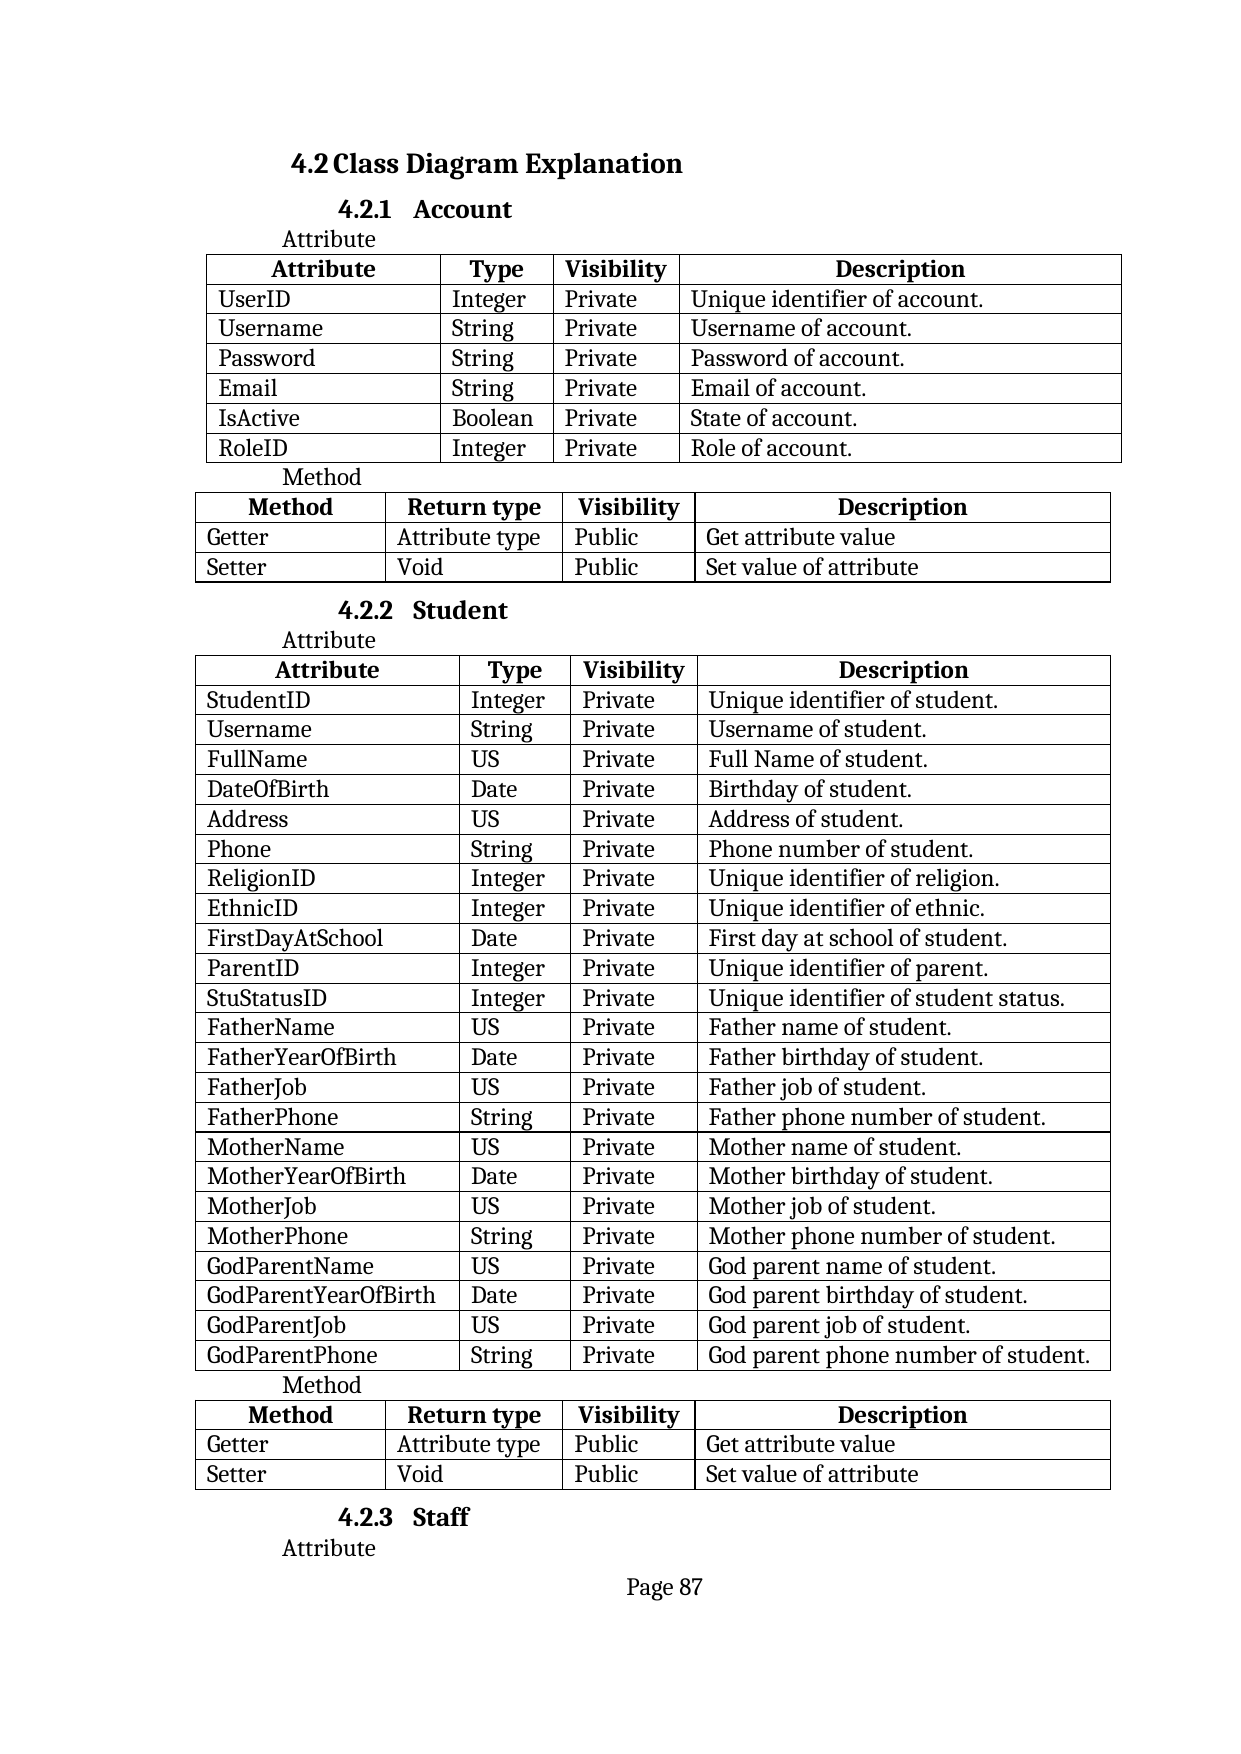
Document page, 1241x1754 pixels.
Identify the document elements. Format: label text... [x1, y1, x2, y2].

table_header Description [696, 493, 1110, 522]
table_cell Private [571, 894, 697, 923]
table_header Attribute [207, 255, 440, 283]
table_cell Private [554, 344, 679, 373]
table_cell Phone number of student. [698, 835, 1110, 863]
text Attribute [207, 225, 1122, 254]
table_cell Integer [460, 894, 570, 923]
table_header Return type [386, 493, 562, 522]
table_cell Date [460, 924, 570, 953]
table_header Visibility [563, 1401, 694, 1429]
table_cell MotherName [196, 1133, 459, 1161]
table_cell Private [554, 374, 679, 403]
table_cell GodParentName [196, 1252, 459, 1280]
table_cell Password [207, 344, 440, 373]
table_cell US [460, 1013, 570, 1042]
table_cell God parent job of student. [698, 1311, 1110, 1340]
table_cell Private [571, 1162, 697, 1191]
table_cell Password of account. [680, 344, 1121, 373]
subtitle Class Diagram Explanation [291, 148, 1122, 181]
subtitle Account [338, 194, 1122, 225]
table_cell Mother phone number of student. [698, 1222, 1110, 1251]
table_cell Unique identifier of parent. [698, 954, 1110, 982]
table_cell String [460, 715, 570, 744]
table_header Type [441, 255, 553, 283]
subtitle Student [338, 595, 1122, 626]
table_cell RoleID [207, 434, 440, 462]
table_cell Private [554, 314, 679, 343]
table_cell First day at school of student. [698, 924, 1110, 953]
table_cell Birthday of student. [698, 775, 1110, 804]
table_cell US [460, 1073, 570, 1102]
table_cell Integer [460, 984, 570, 1012]
table_cell Private [571, 835, 697, 863]
table_cell MotherPhone [196, 1222, 459, 1251]
table_cell Unique identifier of religion. [698, 864, 1110, 893]
table_cell Email of account. [680, 374, 1121, 403]
table_cell Date [460, 775, 570, 804]
table_cell Getter [196, 1430, 385, 1459]
table_cell Unique identifier of student status. [698, 984, 1110, 1012]
table_cell Integer [460, 864, 570, 893]
table_cell UserID [207, 285, 440, 313]
table_cell Integer [441, 285, 553, 313]
table_cell Private [571, 745, 697, 774]
table_cell Integer [460, 954, 570, 982]
table_cell Set value of attribute [696, 553, 1110, 581]
table_cell Unique identifier of account. [680, 285, 1121, 313]
table_header Visibility [563, 493, 694, 522]
table_cell Father name of student. [698, 1013, 1110, 1042]
table_cell US [460, 1252, 570, 1280]
table_cell GodParentYearOfBirth [196, 1281, 459, 1310]
table_cell Username of account. [680, 314, 1121, 343]
table_cell Mother name of student. [698, 1133, 1110, 1161]
table_cell Public [563, 1460, 694, 1489]
table_cell Date [460, 1281, 570, 1310]
table_cell Full Name of student. [698, 745, 1110, 774]
table_cell Mother job of student. [698, 1192, 1110, 1221]
table_cell Get attribute value [696, 1430, 1110, 1459]
table_cell Private [571, 1013, 697, 1042]
table_cell Boolean [441, 404, 553, 432]
table_cell StudentID [196, 686, 459, 714]
table_cell Private [554, 434, 679, 462]
table_cell Public [563, 523, 694, 552]
table_cell Private [571, 1103, 697, 1131]
table_header Description [696, 1401, 1110, 1429]
table_cell God parent name of student. [698, 1252, 1110, 1280]
table_cell US [460, 745, 570, 774]
table_cell Address of student. [698, 805, 1110, 833]
table_header Type [460, 656, 570, 684]
table_cell StuStatusID [196, 984, 459, 1012]
table_cell FatherPhone [196, 1103, 459, 1131]
table_cell US [460, 1311, 570, 1340]
table_cell US [460, 1192, 570, 1221]
table_cell String [460, 1103, 570, 1131]
table_cell Father job of student. [698, 1073, 1110, 1102]
table_cell Private [571, 864, 697, 893]
table_cell Private [571, 1341, 697, 1370]
table_cell Setter [196, 1460, 385, 1489]
table_cell Getter [196, 523, 385, 552]
text Method [207, 1371, 1122, 1399]
table_cell Private [571, 954, 697, 982]
table_cell State of account. [680, 404, 1121, 432]
table_cell Private [554, 285, 679, 313]
table_cell FatherName [196, 1013, 459, 1042]
table_cell Integer [460, 686, 570, 714]
table_header Method [196, 493, 385, 522]
table_cell Integer [441, 434, 553, 462]
table_cell Email [207, 374, 440, 403]
table_cell Date [460, 1043, 570, 1072]
table_cell String [441, 314, 553, 343]
table_cell DateOfBirth [196, 775, 459, 804]
table_cell US [460, 1133, 570, 1161]
table_cell Private [571, 924, 697, 953]
table_cell Attribute type [386, 523, 562, 552]
table_cell String [441, 344, 553, 373]
table_header Visibility [554, 255, 679, 283]
table_cell Mother birthday of student. [698, 1162, 1110, 1191]
table_cell Private [571, 1043, 697, 1072]
table_cell Username of student. [698, 715, 1110, 744]
table_cell GodParentPhone [196, 1341, 459, 1370]
table_header Visibility [571, 656, 697, 684]
table_cell Private [571, 805, 697, 833]
table_cell String [460, 1222, 570, 1251]
table_cell Private [571, 715, 697, 744]
table_cell Private [571, 1222, 697, 1251]
table_cell Void [386, 1460, 562, 1489]
table_cell Username [207, 314, 440, 343]
table_cell ParentID [196, 954, 459, 982]
table_cell US [460, 805, 570, 833]
table_cell Attribute type [386, 1430, 562, 1459]
table_header Description [698, 656, 1110, 684]
table_cell ReligionID [196, 864, 459, 893]
table_cell MotherJob [196, 1192, 459, 1221]
table_cell FullName [196, 745, 459, 774]
table_cell MotherYearOfBirth [196, 1162, 459, 1191]
table_cell String [460, 1341, 570, 1370]
table_cell Private [571, 1192, 697, 1221]
table_cell Private [571, 1311, 697, 1340]
table_cell Public [563, 1430, 694, 1459]
table_cell Father birthday of student. [698, 1043, 1110, 1072]
table_cell Address [196, 805, 459, 833]
table_cell Setter [196, 553, 385, 581]
table_cell Private [554, 404, 679, 432]
table_cell IsActive [207, 404, 440, 432]
table_cell God parent birthday of student. [698, 1281, 1110, 1310]
table_cell Father phone number of student. [698, 1103, 1110, 1131]
table_cell Private [571, 1281, 697, 1310]
table_cell EthnicID [196, 894, 459, 923]
table_cell Void [386, 553, 562, 581]
table_cell Unique identifier of student. [698, 686, 1110, 714]
table_cell FatherJob [196, 1073, 459, 1102]
table_cell Private [571, 686, 697, 714]
text Attribute [207, 1534, 1122, 1562]
table_cell God parent phone number of student. [698, 1341, 1110, 1370]
table_cell FatherYearOfBirth [196, 1043, 459, 1072]
table_cell Private [571, 984, 697, 1012]
table_cell FirstDayAtSchool [196, 924, 459, 953]
table_cell String [460, 835, 570, 863]
table_cell Public [563, 553, 694, 581]
table_cell Private [571, 1133, 697, 1161]
table_cell Set value of attribute [696, 1460, 1110, 1489]
table_cell Unique identifier of ethnic. [698, 894, 1110, 923]
table_header Description [680, 255, 1121, 283]
table_header Attribute [196, 656, 459, 684]
table_cell Get attribute value [696, 523, 1110, 552]
text Attribute [207, 626, 1122, 655]
table_cell Private [571, 1252, 697, 1280]
subtitle Staff [338, 1502, 1122, 1534]
table_cell GodParentJob [196, 1311, 459, 1340]
table_cell Phone [196, 835, 459, 863]
text Method [207, 463, 1122, 492]
table_header Return type [386, 1401, 562, 1429]
table_cell Role of account. [680, 434, 1121, 462]
table_cell Private [571, 1073, 697, 1102]
table_cell String [441, 374, 553, 403]
table_cell Private [571, 775, 697, 804]
table_cell Username [196, 715, 459, 744]
table_cell Date [460, 1162, 570, 1191]
table_header Method [196, 1401, 385, 1429]
